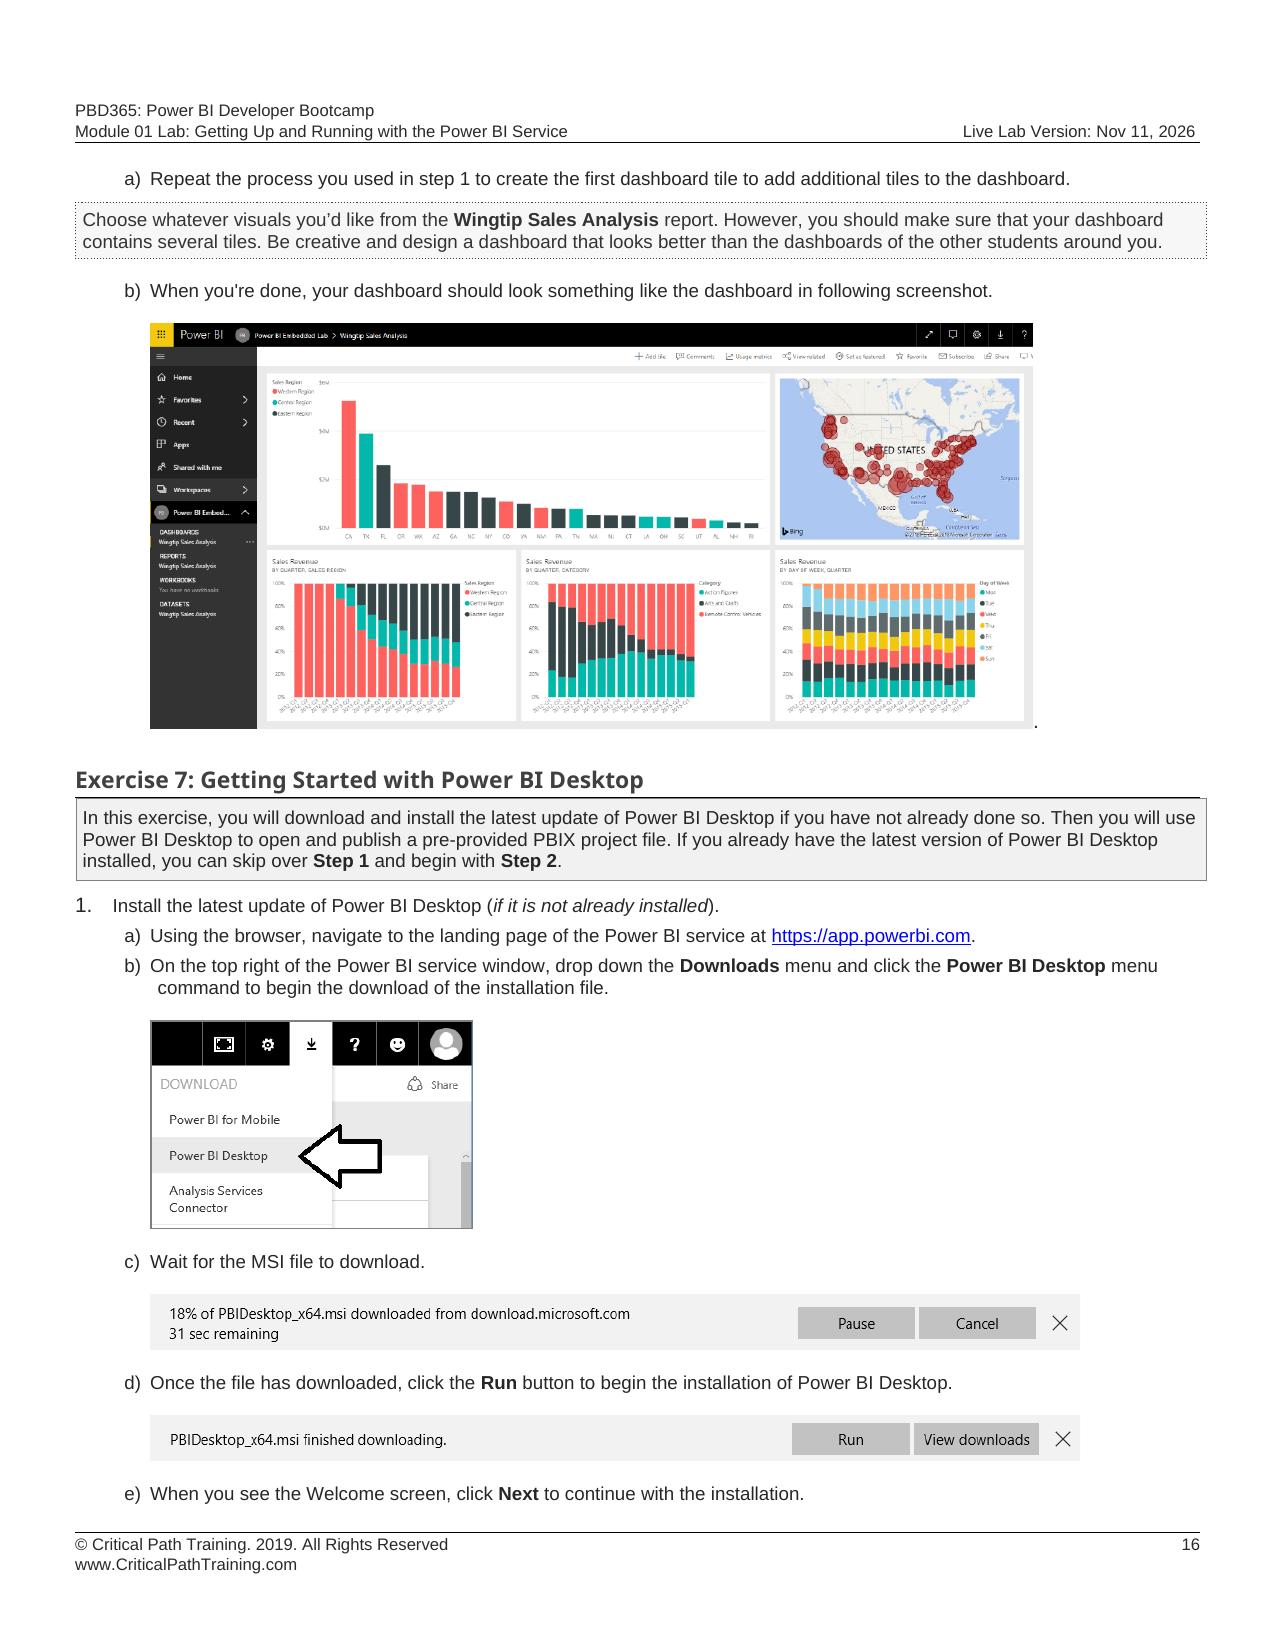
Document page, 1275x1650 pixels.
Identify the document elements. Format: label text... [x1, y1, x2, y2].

picture [152, 1022, 472, 1228]
picture [150, 1294, 1080, 1350]
list Install the latest update of Power BI Desktop (if it is not already installed). [75, 893, 1200, 917]
text When you're done, your dashboard should look something like the dashboard in following screenshot. [124, 280, 1200, 302]
text Choose whatever visuals you’d like from the Wingtip Sales Analysis report. However, you should make sure that your dashboard contains several tiles. Be creative and design a dashboard that looks better than the dashboards of the other students around you. [75, 202, 1207, 259]
picture [150, 1415, 1080, 1461]
picture [150, 323, 1033, 729]
text In this exercise, you will download and install the latest update of Power BI Desktop if you have not already done so. Then you will use Power BI Desktop to open and publish a pre-provided PBIX project file. If you already have the latest version of Power BI Desktop installed, you can skip over Step 1 and begin with Step 2. [77, 799, 1206, 880]
list Wait for the MSI file to download. [124, 1251, 1200, 1273]
list Using the browser, navigate to the landing page of the Power BI service at https://app.powerbi.com. [124, 925, 1200, 947]
list On the top right of the Power BI service window, drop down the Downloads menu and click the Power BI Desktop menu command to begin the download of the installation file. [124, 955, 1200, 998]
text Repeat the process you used in step 1 to create the first dashboard tile to add additional tiles to the dashboard. [124, 168, 1200, 189]
list When you see the Welcome screen, click Next to continue with the installation. [124, 1483, 1200, 1504]
list Once the file has downloaded, click the Run button to begin the installation of Power BI Desktop. [124, 1372, 1200, 1393]
subtitle Exercise 7: Getting Started with Power BI Desktop [75, 763, 1200, 797]
